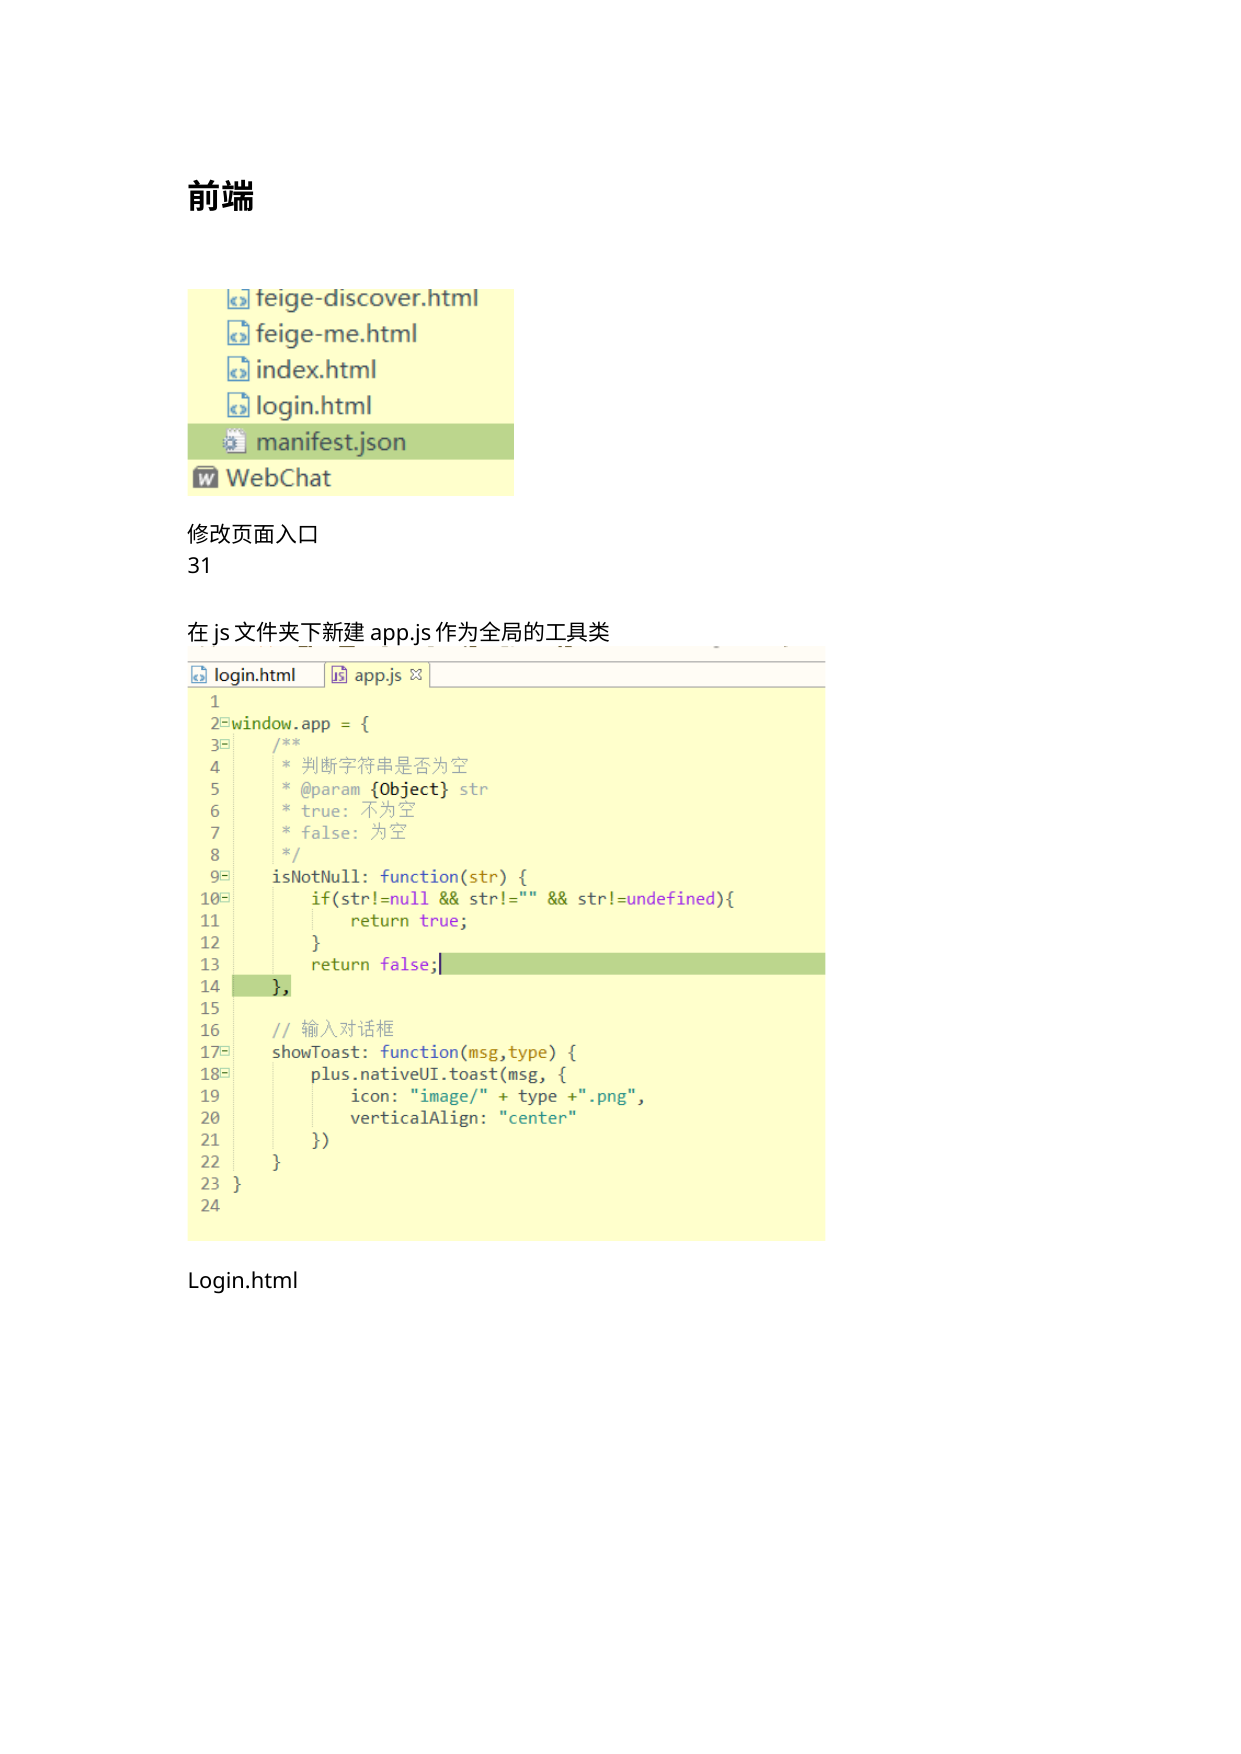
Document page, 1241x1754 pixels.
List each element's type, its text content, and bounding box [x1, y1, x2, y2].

picture [187, 646, 826, 1241]
text 修改页面入口 [187, 517, 1053, 549]
text 31 [187, 549, 1053, 582]
subtitle 前端 [187, 162, 1053, 227]
text 在js文件夹下新建app.js作为全局的工具类 [187, 614, 1053, 647]
text Login.html [187, 1264, 1053, 1297]
picture [187, 289, 514, 496]
